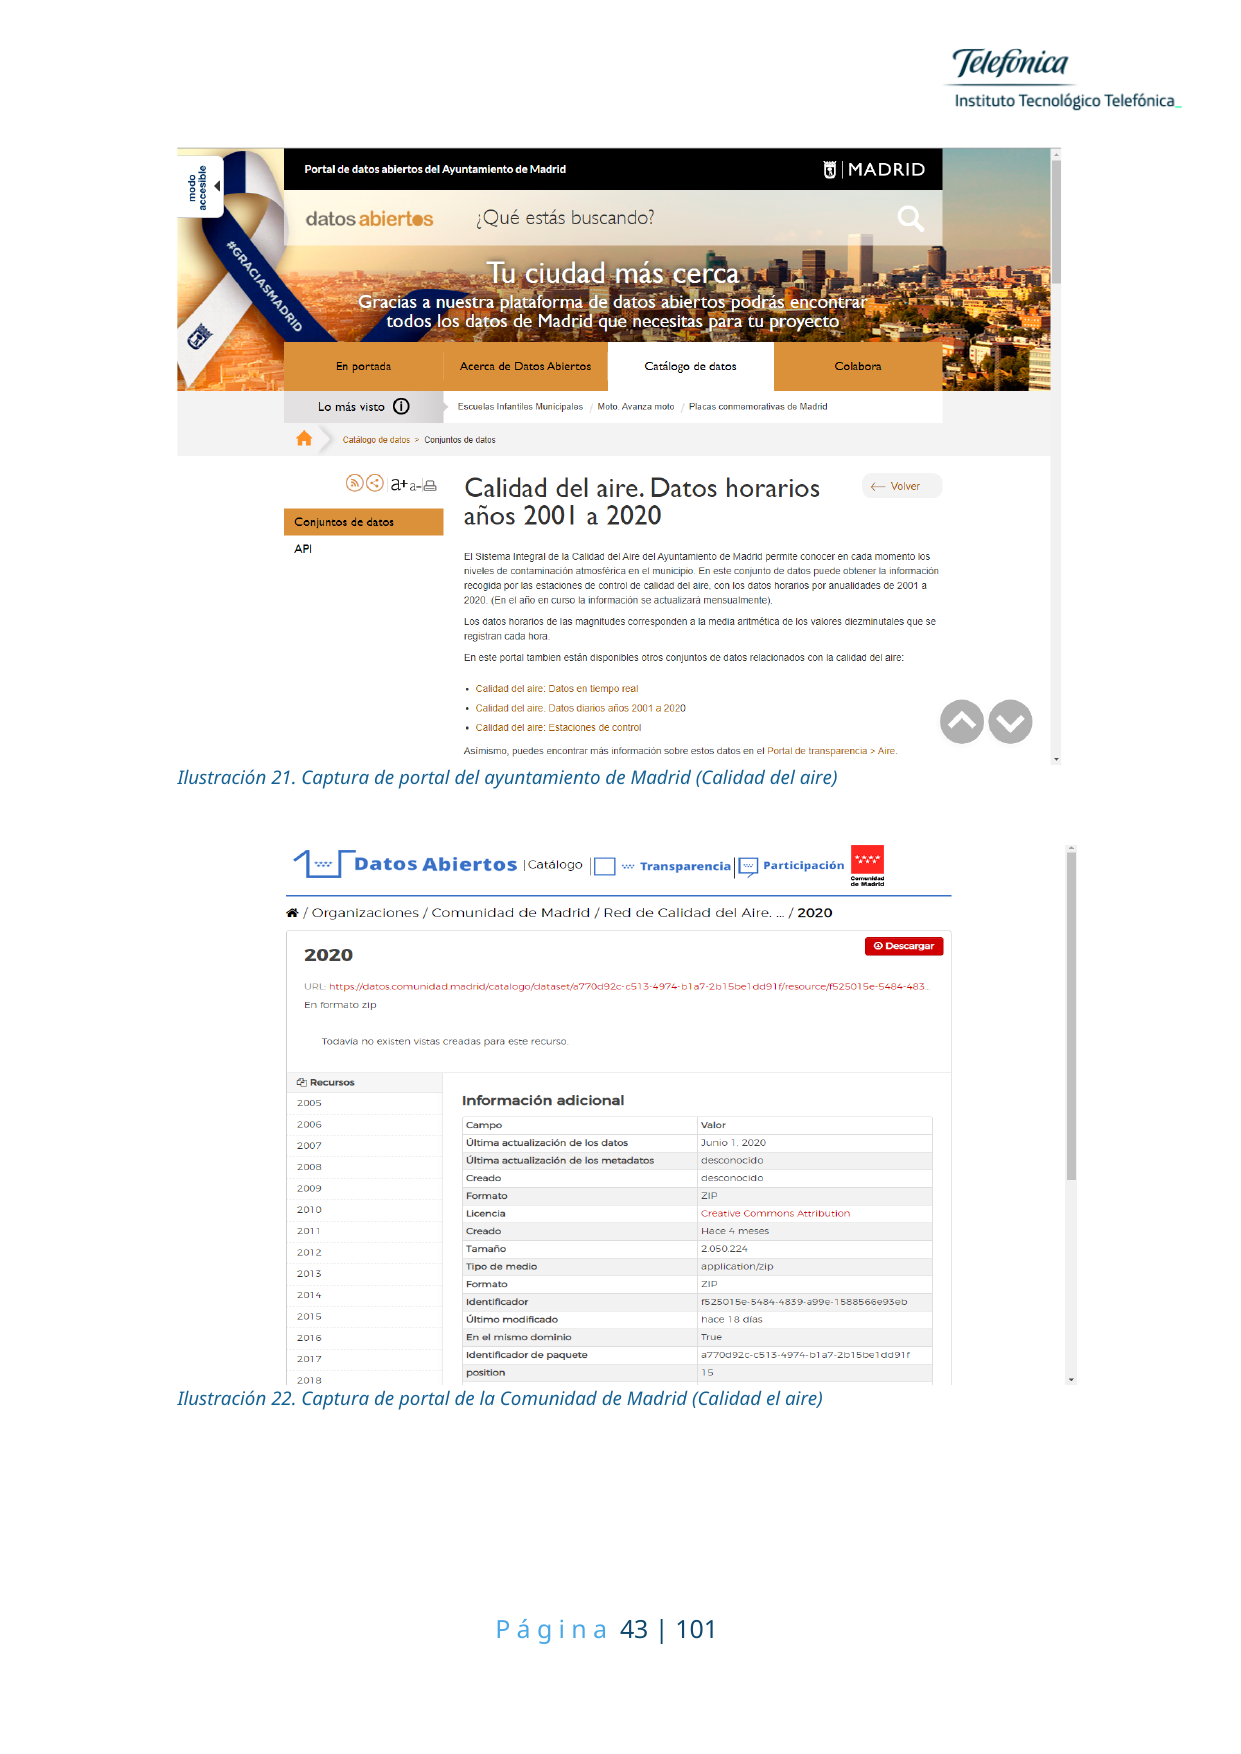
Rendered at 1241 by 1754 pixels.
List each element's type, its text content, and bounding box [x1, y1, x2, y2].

text Ilustración 21. Captura de portal del ayuntamiento de Madrid (Calidad del aire) [177, 765, 1063, 790]
picture [177, 845, 1077, 1385]
picture [892, 21, 1215, 128]
picture [177, 147, 1062, 765]
text Ilustración 22. Captura de portal de la Comunidad de Madrid (Calidad el aire) [177, 1385, 1063, 1410]
